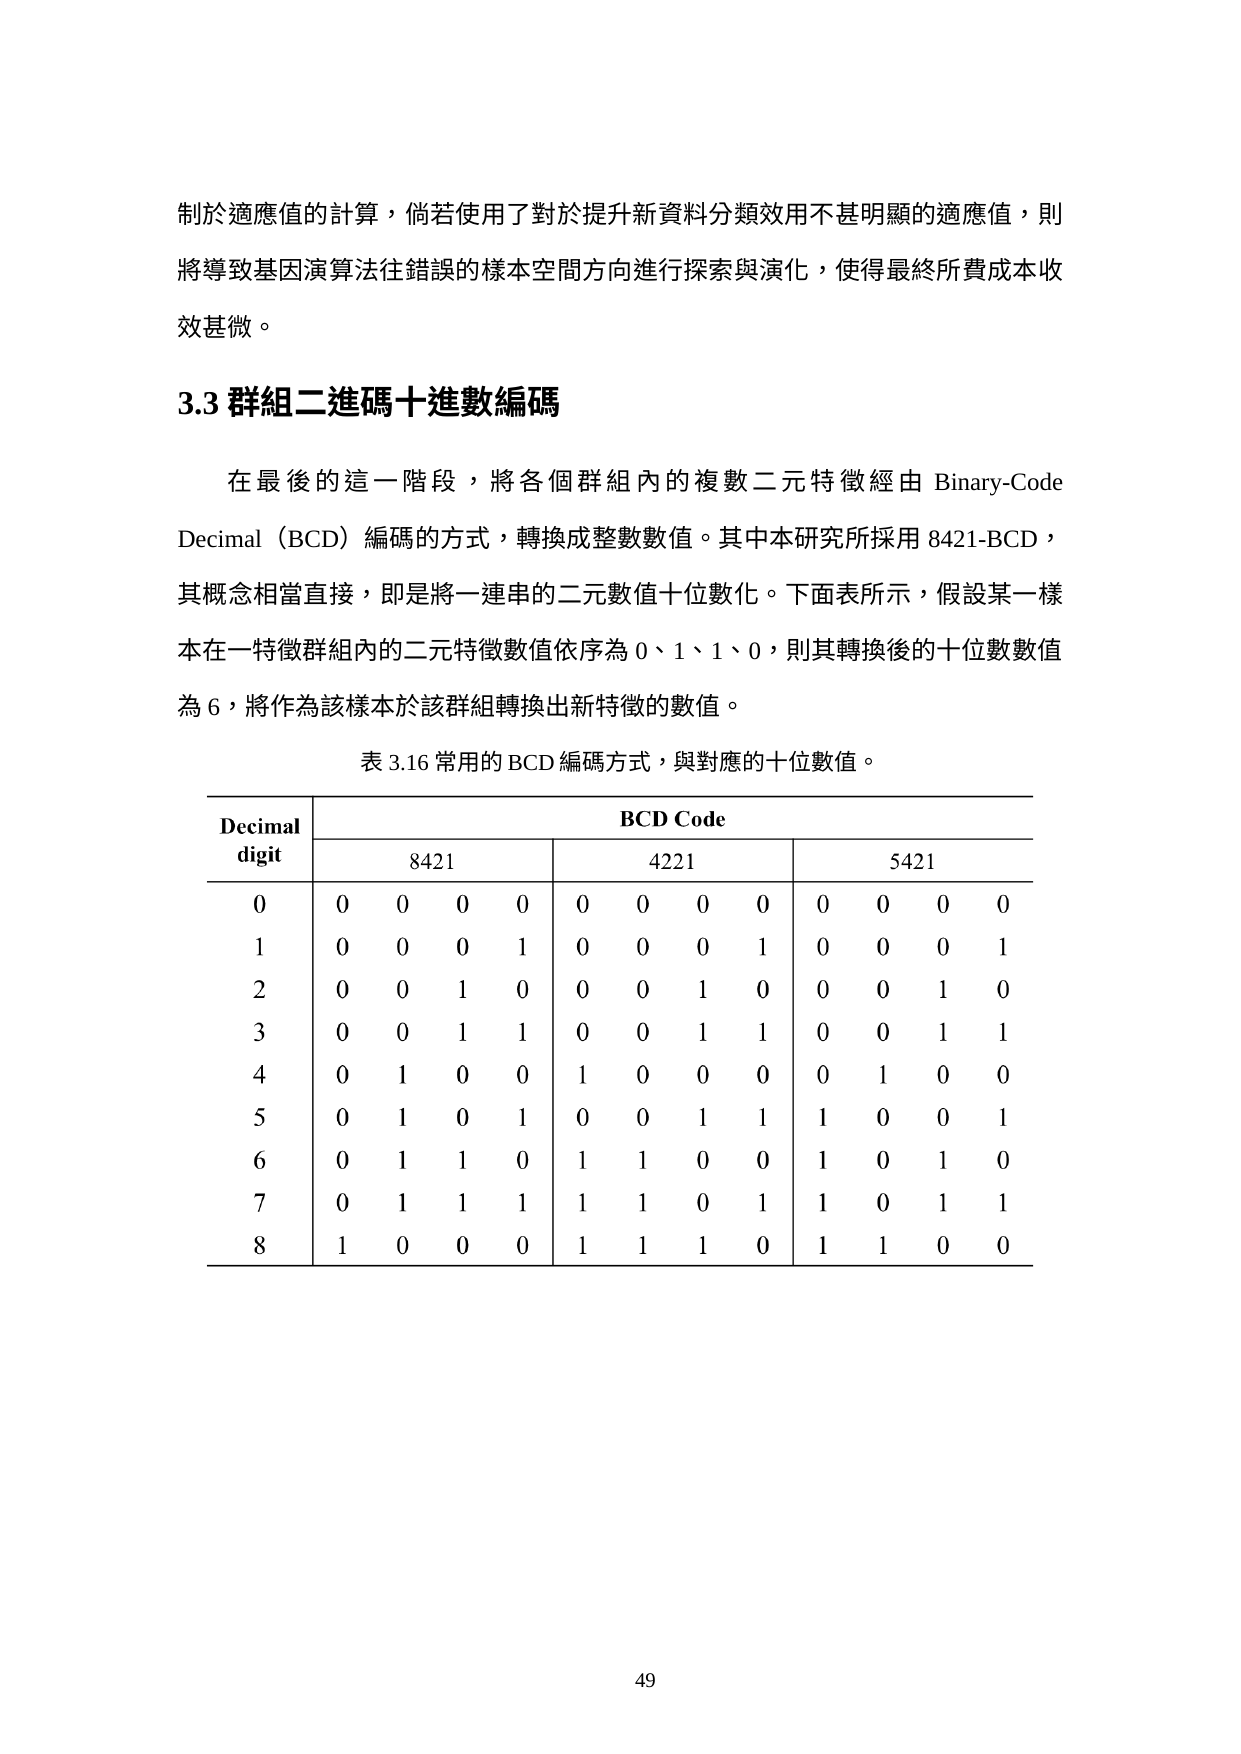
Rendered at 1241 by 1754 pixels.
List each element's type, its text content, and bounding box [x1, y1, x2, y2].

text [177, 194, 1063, 344]
picture [206, 795, 1034, 1276]
subtitle 群組二進碼十進數編碼 [177, 362, 1063, 437]
text 在最後的這一階段，將各個群組內的複數二元特徵經由Binary-Code Decimal（BCD）編碼的方式，轉換成整數數值。其中本研究所採用8421-BCD，其概念相當直接，即是將一連串的二元數值十位數化。如下表所示，假設某一樣本在一特徵群組內的二元特徵數值依序為0、1、1、0，則其轉換後的十位數數值為6，將作為該樣本於該群組轉換出新特徵的數值。 [177, 461, 1063, 724]
